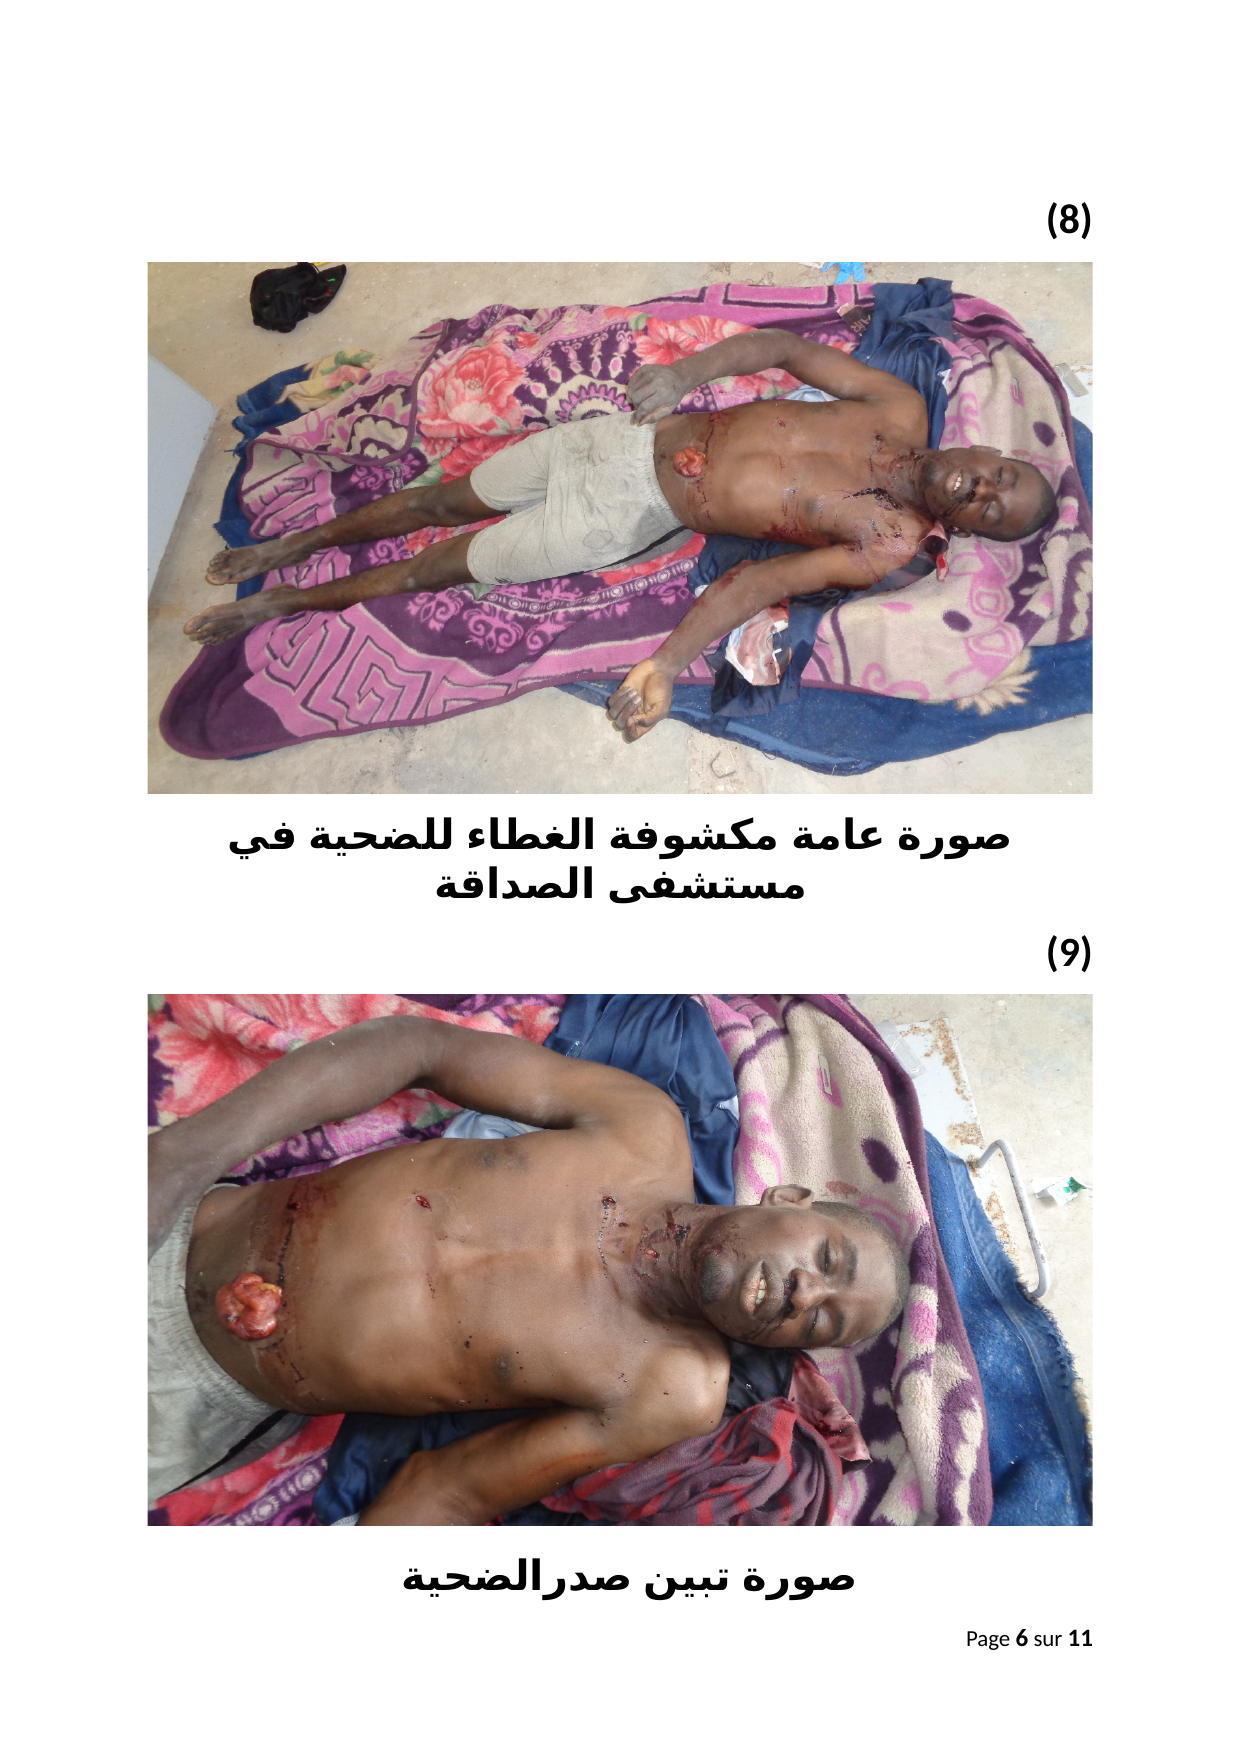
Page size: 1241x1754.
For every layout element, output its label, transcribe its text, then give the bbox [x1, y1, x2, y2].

picture [147, 994, 1093, 1526]
picture [147, 262, 1093, 794]
text صورة عامة مكشوفة الغطاء للضحية في مستشفى الصداقة [148, 811, 1093, 908]
text (8) [148, 193, 1093, 244]
text (9) [148, 926, 1093, 977]
